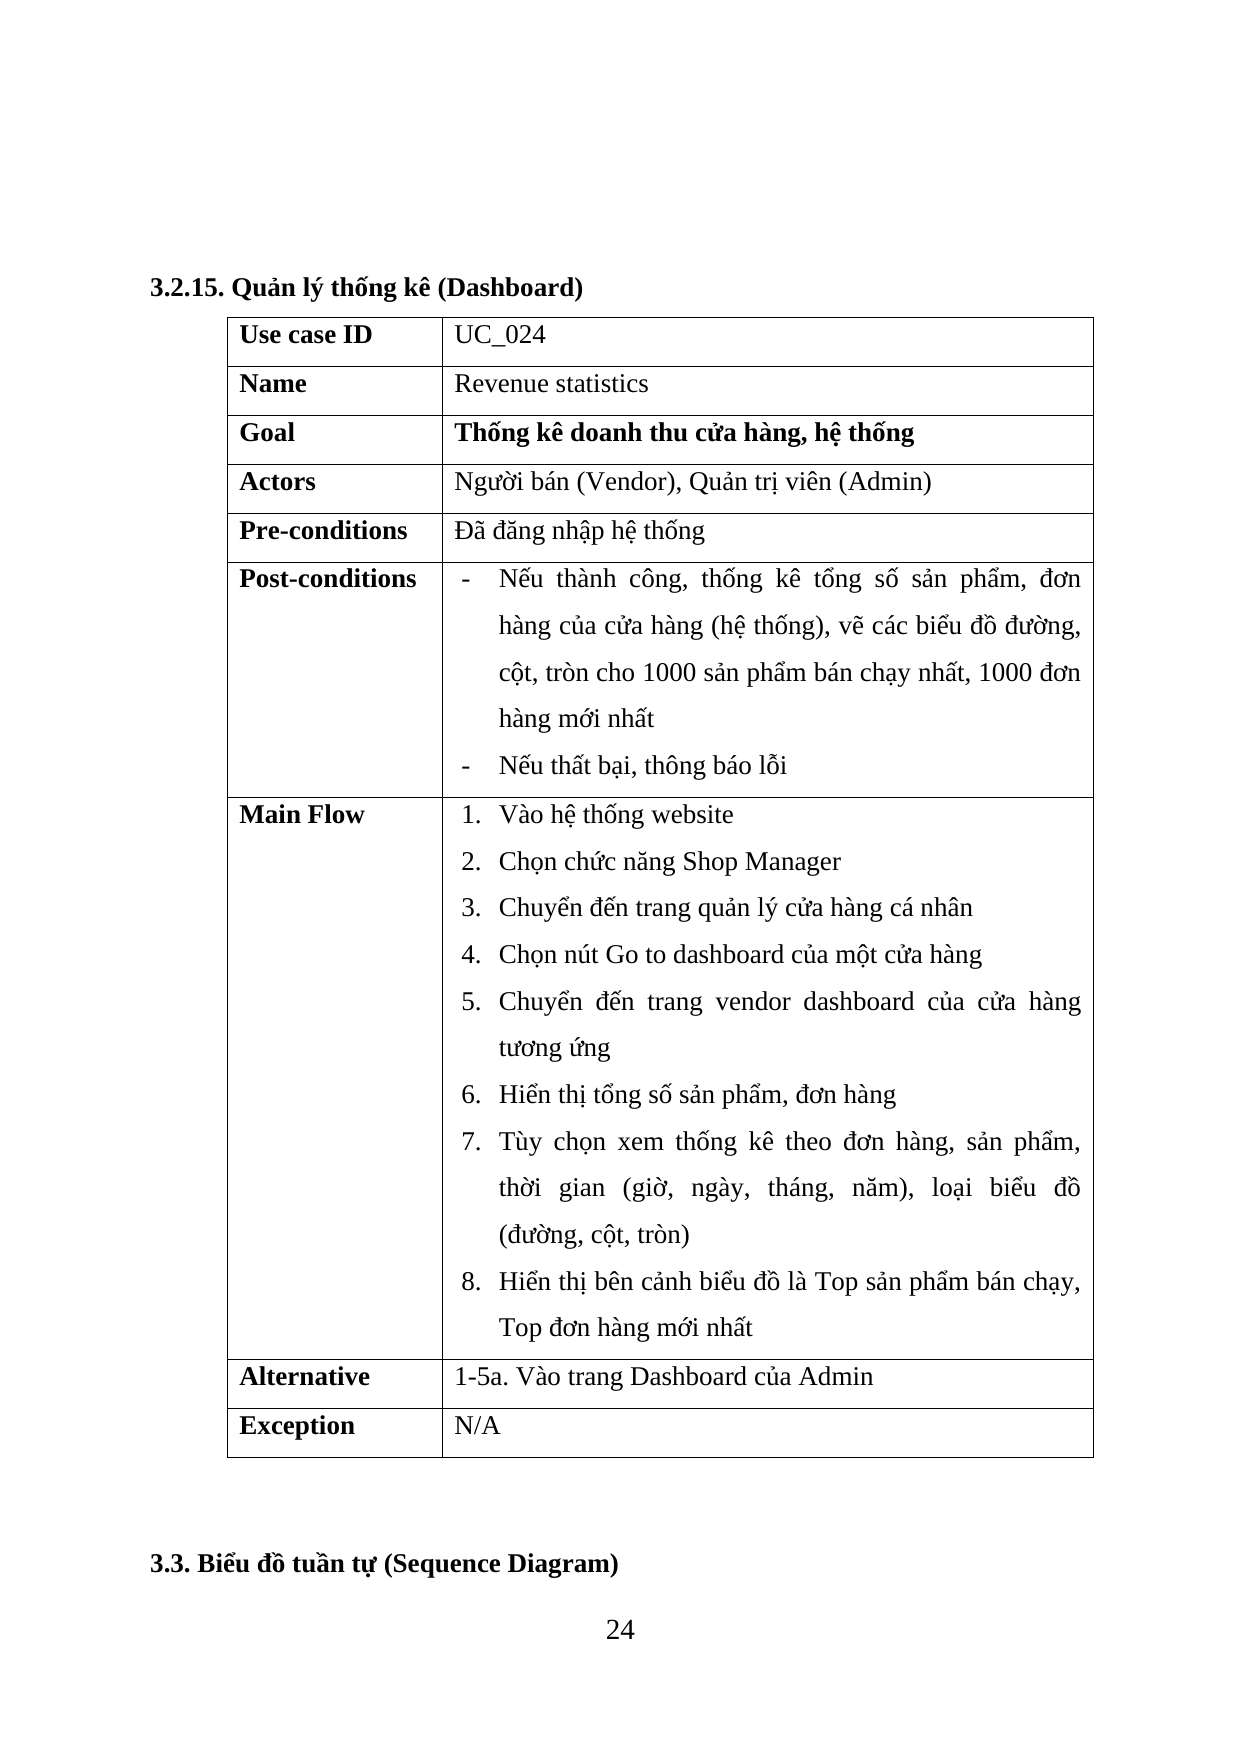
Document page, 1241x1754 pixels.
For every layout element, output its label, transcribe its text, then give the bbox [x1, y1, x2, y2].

table_cell Vào hệ thống website Chọn chức năng Shop Manager Chuyển đến trang quản lý cửa hàng cá nhân Chọn nút Go to dashboard của một cửa hàng Chuyển đến trang vendor dashboard của cửa hàng tương ứng Hiển thị tổng số sản phẩm, đơn hàng Tùy chọn xem thống kê theo đơn hàng, sản phẩm, thời gian (giờ, ngày, tháng, năm), loại biểu đồ (đường, cột, tròn) Hiển thị bên cảnh biểu đồ là Top sản phẩm bán chạy, Top đơn hàng mới nhất [443, 798, 1093, 1359]
table_cell Pre-conditions [228, 514, 442, 562]
table_cell Nếu thành công, thống kê tổng số sản phẩm, đơn hàng của cửa hàng (hệ thống), vẽ các biểu đồ đường, cột, tròn cho 1000 sản phẩm bán chạy nhất, 1000 đơn hàng mới nhất Nếu thất bại, thông báo lỗi [443, 563, 1093, 797]
table_cell Đã đăng nhập hệ thống [443, 514, 1093, 562]
table_cell Post-conditions [228, 563, 442, 797]
table_cell Actors [228, 465, 442, 513]
table_header UC_024 [443, 318, 1093, 366]
table_cell 1-5a. Vào trang Dashboard của Admin [443, 1360, 1093, 1408]
table_cell N/A [443, 1409, 1093, 1457]
table_cell Exception [228, 1409, 442, 1457]
table_cell Main Flow [228, 798, 442, 1359]
table_cell Goal [228, 416, 442, 464]
table_cell Người bán (Vendor), Quản trị viên (Admin) [443, 465, 1093, 513]
subtitle 3.2.15. Quản lý thống kê (Dashboard) [150, 271, 1090, 302]
table_cell Revenue statistics [443, 367, 1093, 415]
subtitle 3.3. Biểu đồ tuần tự (Sequence Diagram) [150, 1547, 1090, 1579]
table_cell Name [228, 367, 442, 415]
table_cell Thống kê doanh thu cửa hàng, hệ thống [443, 416, 1093, 464]
table_cell Alternative [228, 1360, 442, 1408]
table_header Use case ID [228, 318, 442, 366]
